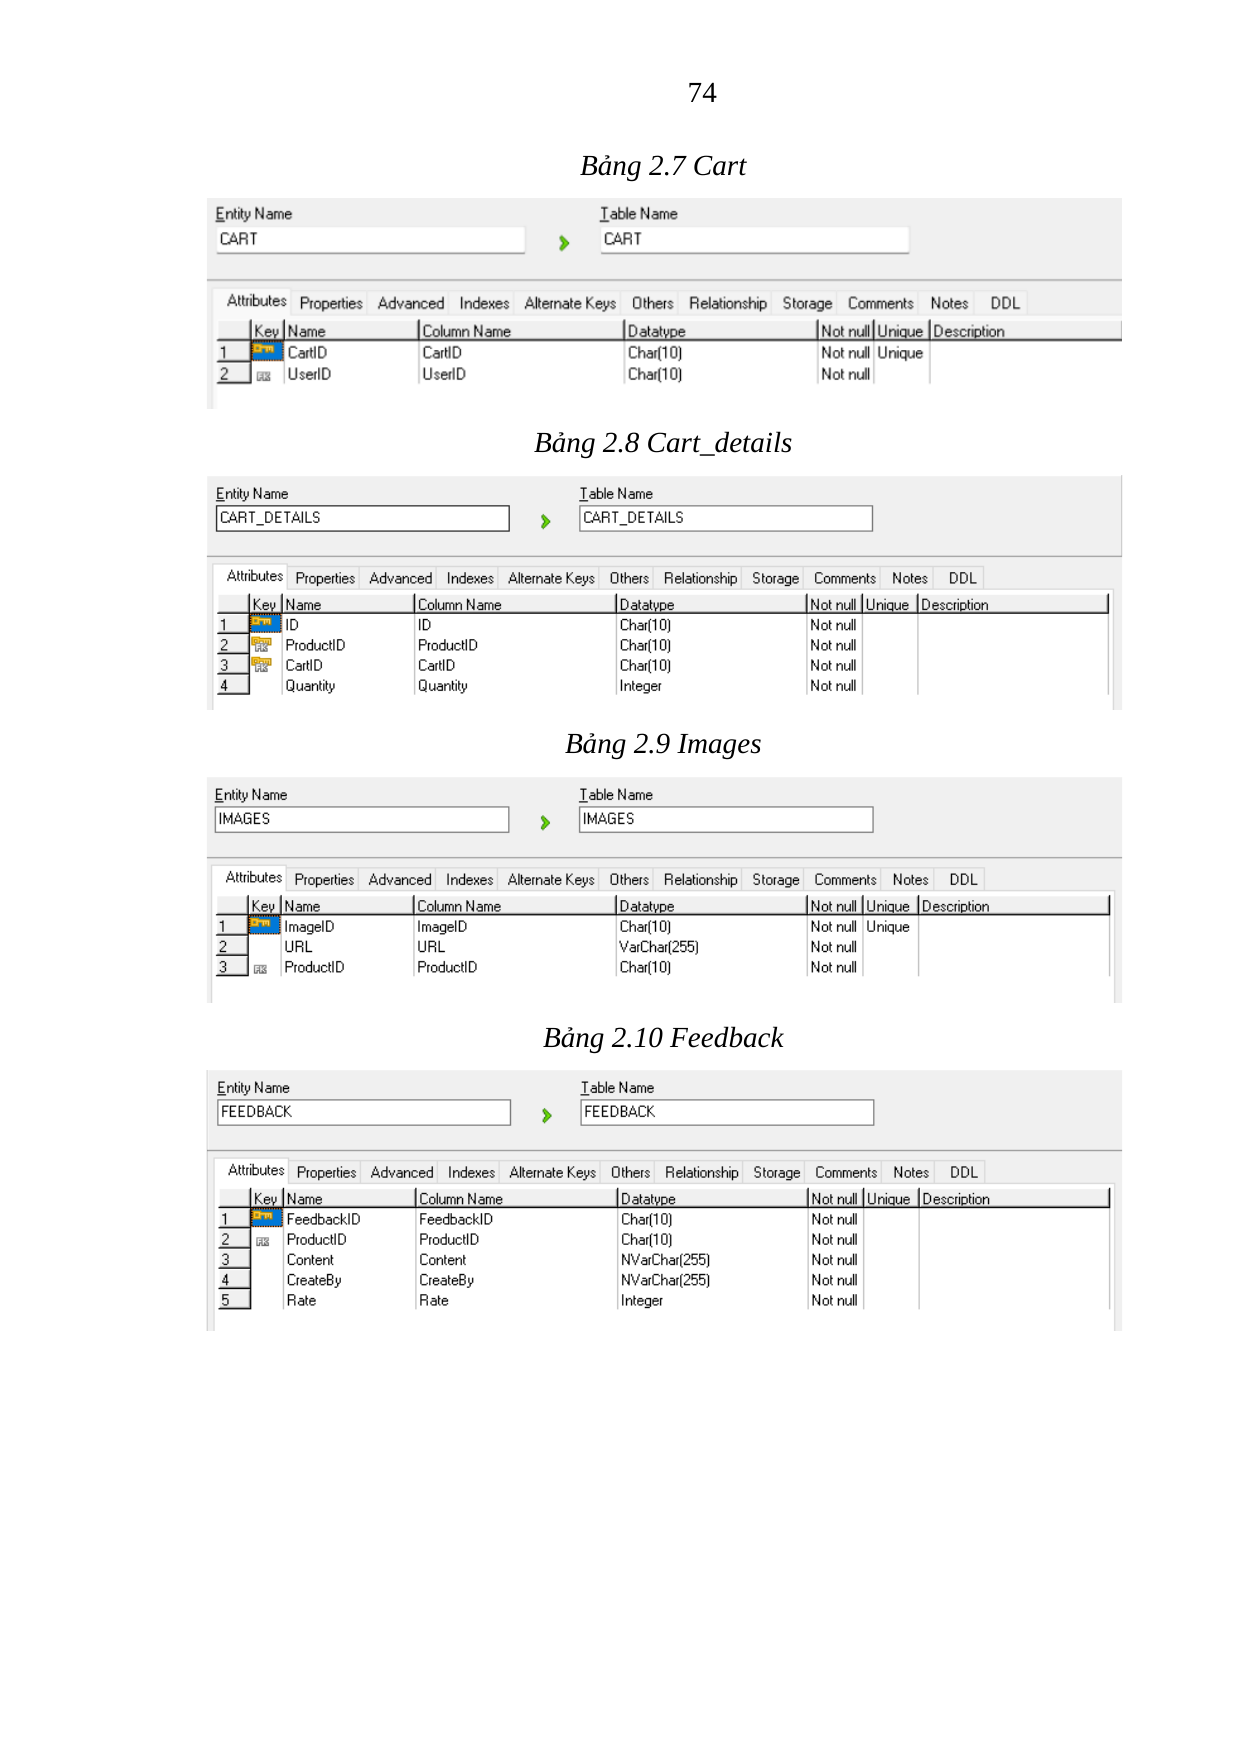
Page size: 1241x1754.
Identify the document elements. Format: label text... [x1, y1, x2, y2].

picture [206, 475, 1123, 710]
picture [206, 1070, 1123, 1331]
picture [206, 198, 1122, 409]
text Bảng 2.10 Feedback [207, 1020, 1122, 1053]
text Bảng 2.9 Images [207, 727, 1122, 760]
picture [206, 776, 1123, 1003]
text Bảng 2.8 Cart_details [207, 425, 1122, 459]
text Bảng 2.7 Cart [207, 148, 1122, 181]
